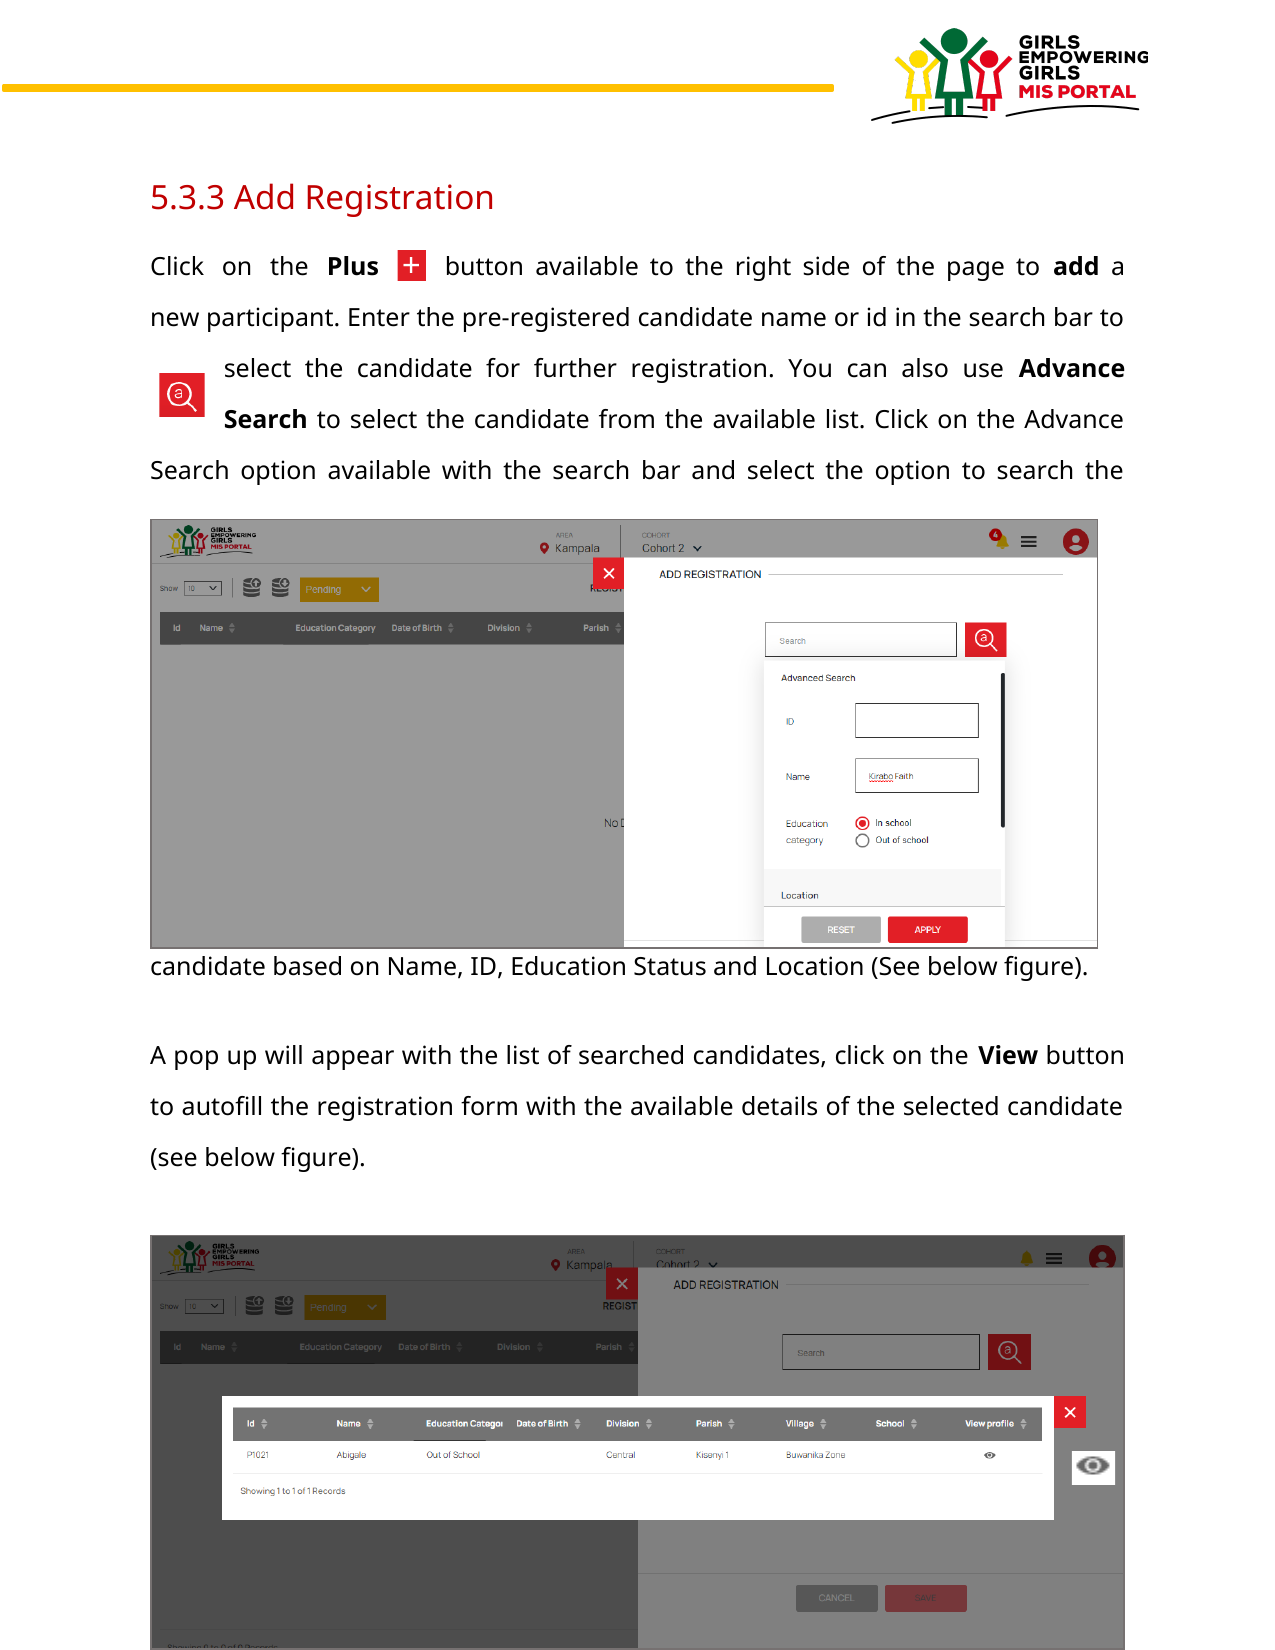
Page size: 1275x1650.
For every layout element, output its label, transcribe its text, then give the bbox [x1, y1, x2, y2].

subtitle 5.3.3 Add Registration [150, 174, 1125, 219]
picture [397, 250, 426, 281]
picture [871, 28, 1148, 125]
text A pop up will appear with the list of searched candidates, click on the View button to autofill the registration form with the available details of the selected candidate (see below figure). [150, 1037, 1125, 1174]
picture [159, 373, 205, 417]
picture [152, 1236, 1123, 1648]
picture [152, 520, 1097, 947]
